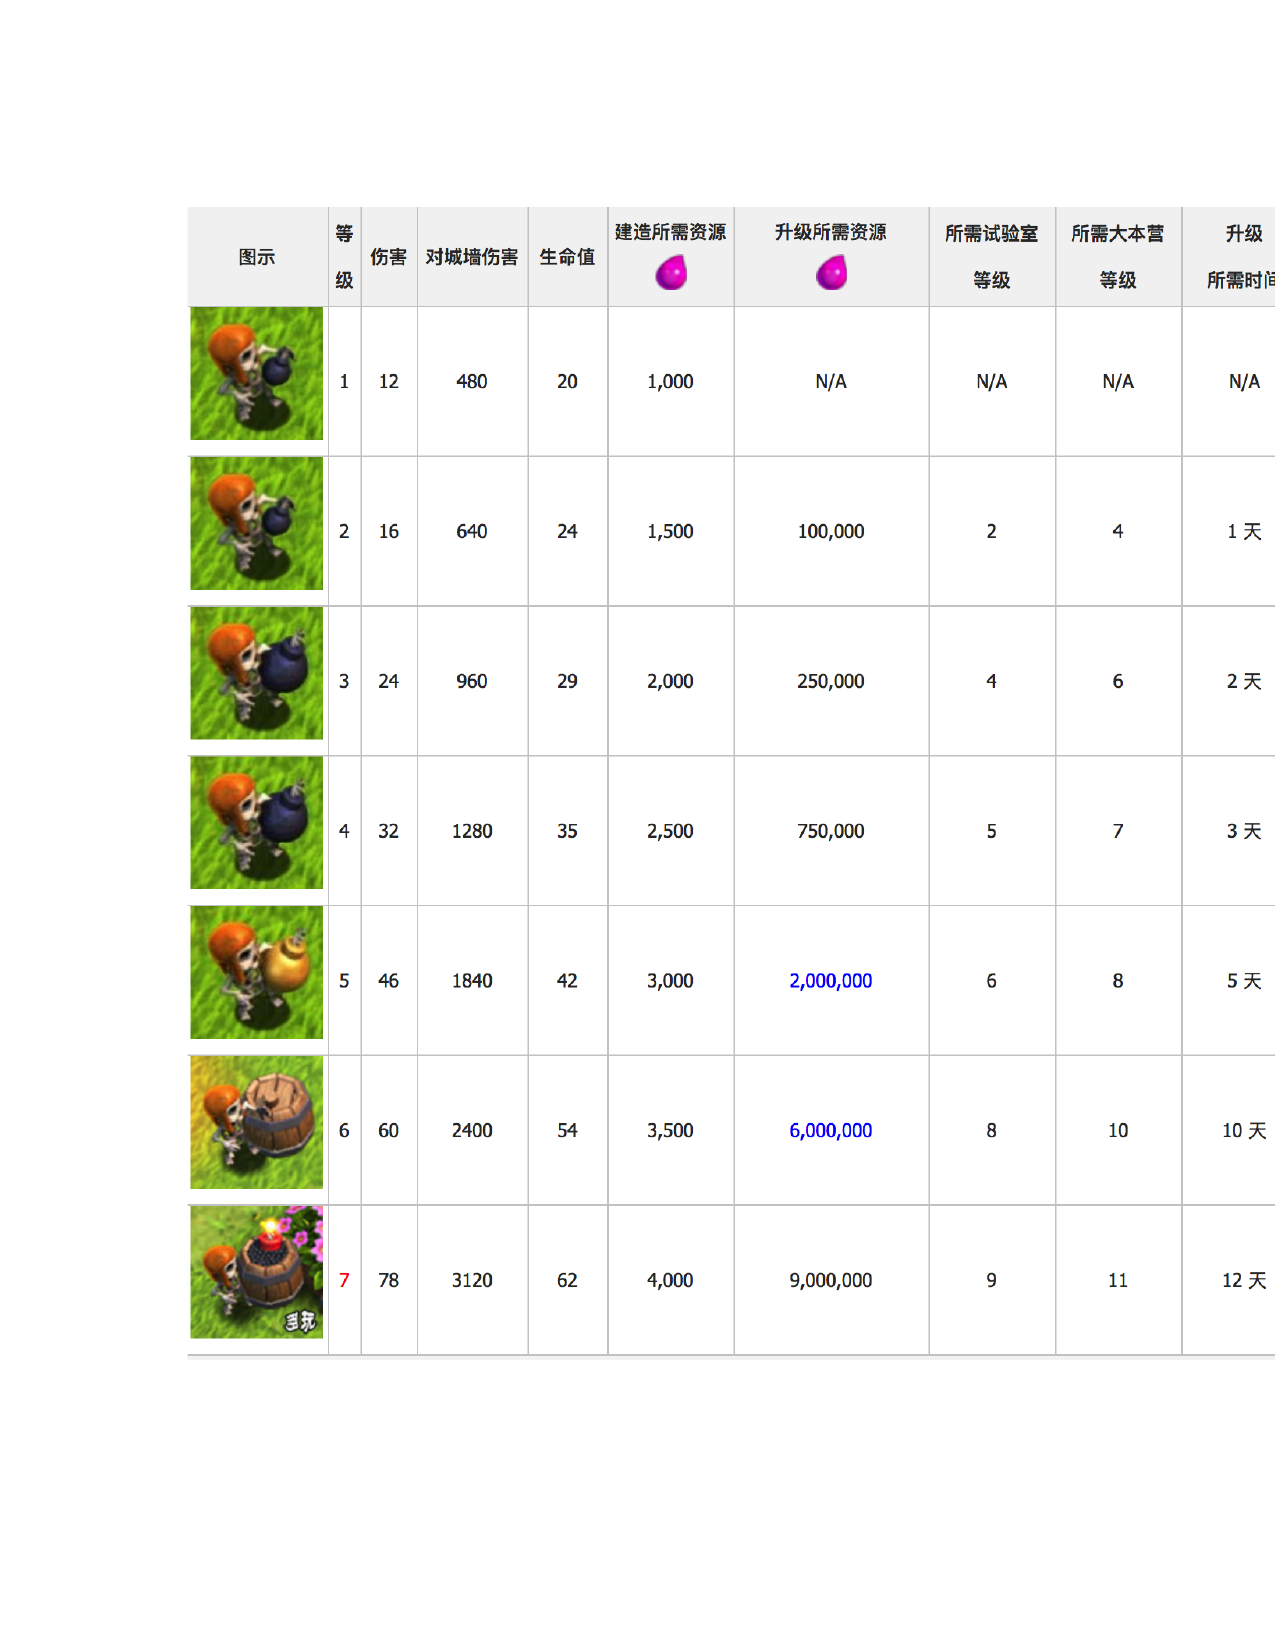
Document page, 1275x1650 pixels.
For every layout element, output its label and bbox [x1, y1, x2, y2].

picture [187, 207, 1275, 1360]
